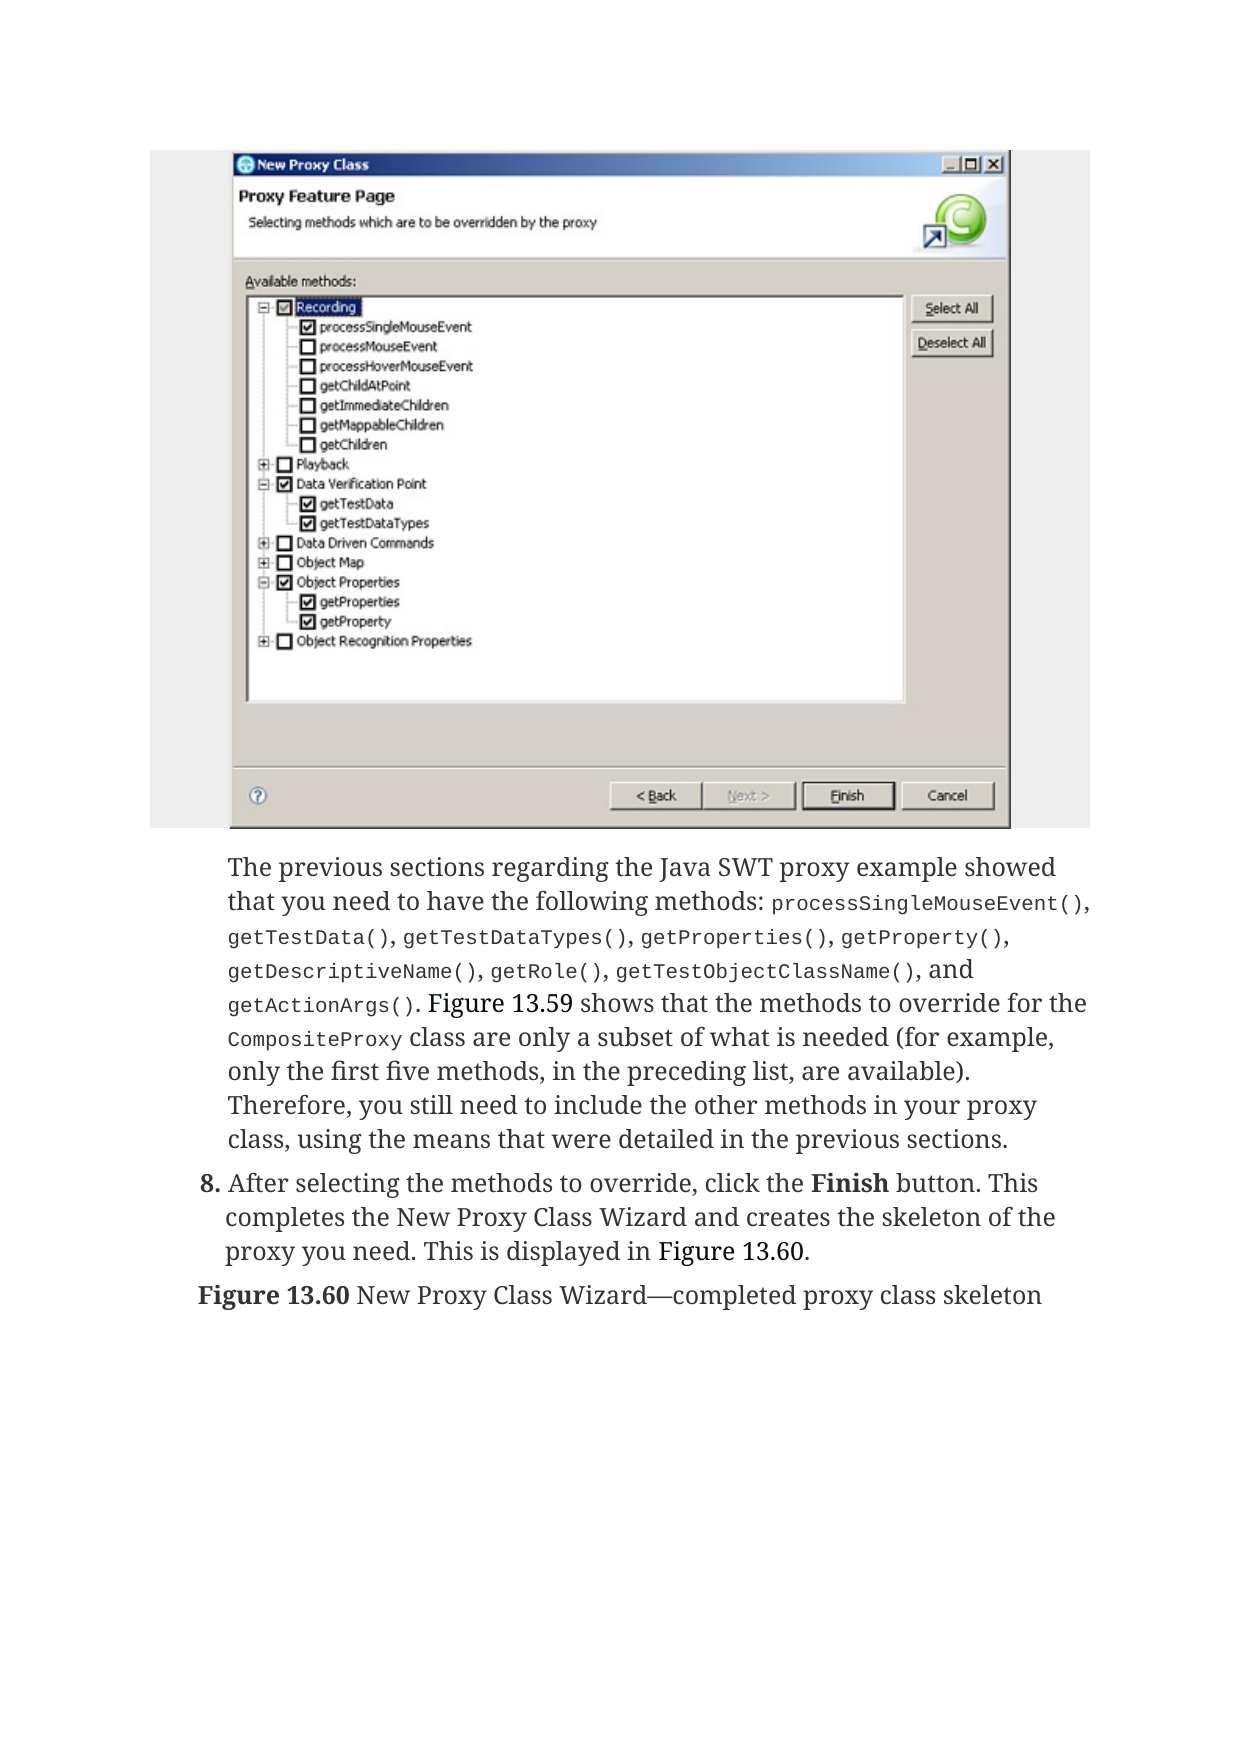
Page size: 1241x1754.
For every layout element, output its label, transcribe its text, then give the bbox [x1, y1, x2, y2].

text Figure 13.60 New Proxy Class Wizard—completed proxy class skeleton [150, 1278, 1090, 1312]
picture [229, 150, 1011, 829]
text 8. After selecting the methods to override, click the Finish button. This completes the New Proxy Class Wizard and creates the skeleton of the proxy you need. This is displayed in Figure 13.60. [200, 1166, 1090, 1268]
text The previous sections regarding the Java SWT proxy example showed that you need to have the following methods: processSingleMouseEvent(), getTestData(), getTestDataTypes(), getProperties(), getProperty(), getDescriptiveName(), getRole(), getTestObjectClassName(), and getActionArgs(). Figure 13.59 shows that the methods to override for the CompositeProxy class are only a subset of what is needed (for example, only the first five methods, in the preceding list, are available). Therefore, you still need to include the other methods in your proxy class, using the means that were detailed in the previous sections. [227, 849, 1090, 1156]
